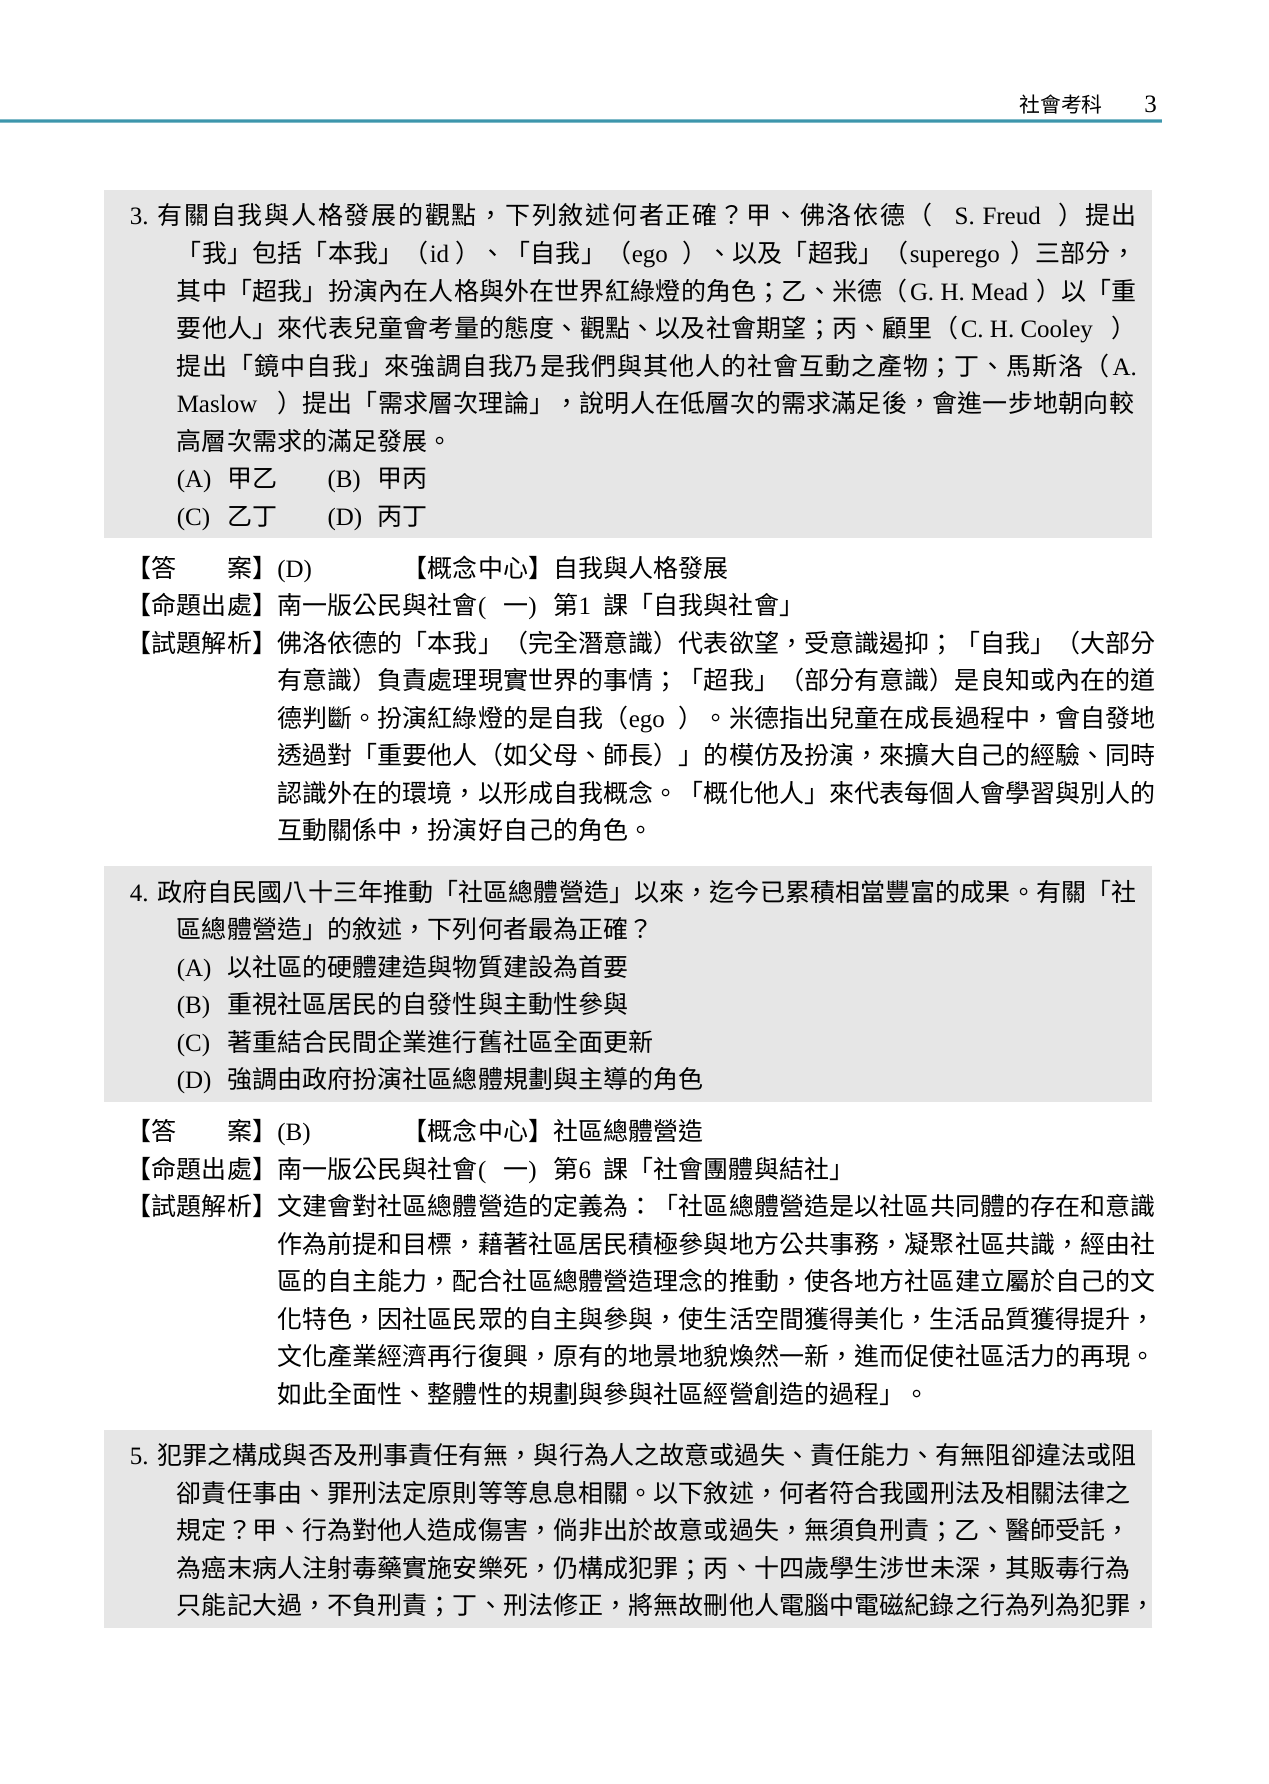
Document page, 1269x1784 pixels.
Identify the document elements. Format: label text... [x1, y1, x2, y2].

text 【命題出處】南一版公民與社會(一)第1課「自我與社會」 [126, 585, 1156, 622]
text 【答 案】(B) 【概念中心】社區總體營造 [126, 1111, 1156, 1148]
text 【試題解析】文建會對社區總體營造的定義為：「社區總體營造是以社區共同體的存在和意識作為前提和目標，藉著社區居民積極參與地方公共事務，凝聚社區共識，經由社區的自主能力，配合社區總體營造理念的推動，使各地方社區建立屬於自己的文化特色，因社區民眾的自主與參與，使生活空間獲得美化，生活品質獲得提升，文化產業經濟再行復興，原有的地景地貌煥然一新，進而促使社區活力的再現。如此全面性、整體性的規劃與參與社區經營創造的過程」。 [126, 1186, 1156, 1411]
text 【答 案】(D) 【概念中心】自我與人格發展 [126, 547, 1156, 585]
text 【試題解析】佛洛依德的「本我」（完全潛意識）代表欲望，受意識遏抑；「自我」（大部分有意識）負責處理現實世界的事情；「超我」（部分有意識）是良知或內在的道德判斷。扮演紅綠燈的是自我（ego）。米德指出兒童在成長過程中，會自發地透過對「重要他人（如父母、師長）」的模仿及扮演，來擴大自己的經驗、同時認識外在的環境，以形成自我概念。「概化他人」來代表每個人會學習與別人的互動關係中，扮演好自己的角色。 [126, 622, 1156, 847]
text 4. 政府自民國八十三年推動「社區總體營造」以來，迄今已累積相當豐富的成果。有關「社區總體營造」的敘述，下列何者最為正確？ (A)以社區的硬體建造與物質建設為首要 (B)重視社區居民的自發性與主動性參與 (C)著重結合民間企業進行舊社區全面更新 (D)強調由政府扮演社區總體規劃與主導的角色 [106, 867, 1151, 1101]
text 【命題出處】南一版公民與社會(一)第6課「社會團體與結社」 [126, 1148, 1156, 1186]
text 3. 有關自我與人格發展的觀點，下列敘述何者正確？甲、佛洛依德（S. Freud）提出「我」包括「本我」（id）、「自我」（ego）、以及「超我」（superego）三部分，其中「超我」扮演內在人格與外在世界紅綠燈的角色；乙、米德（G. H. Mead）以「重要他人」來代表兒童會考量的態度、觀點、以及社會期望；丙、顧里（C. H. Cooley）提出「鏡中自我」來強調自我乃是我們與其他人的社會互動之產物；丁、馬斯洛（A. Maslow）提出「需求層次理論」，說明人在低層次的需求滿足後，會進一步地朝向較高層次需求的滿足發展。 (A)甲乙 (B)甲丙 (C)乙丁 (D)丙丁 [106, 191, 1151, 537]
